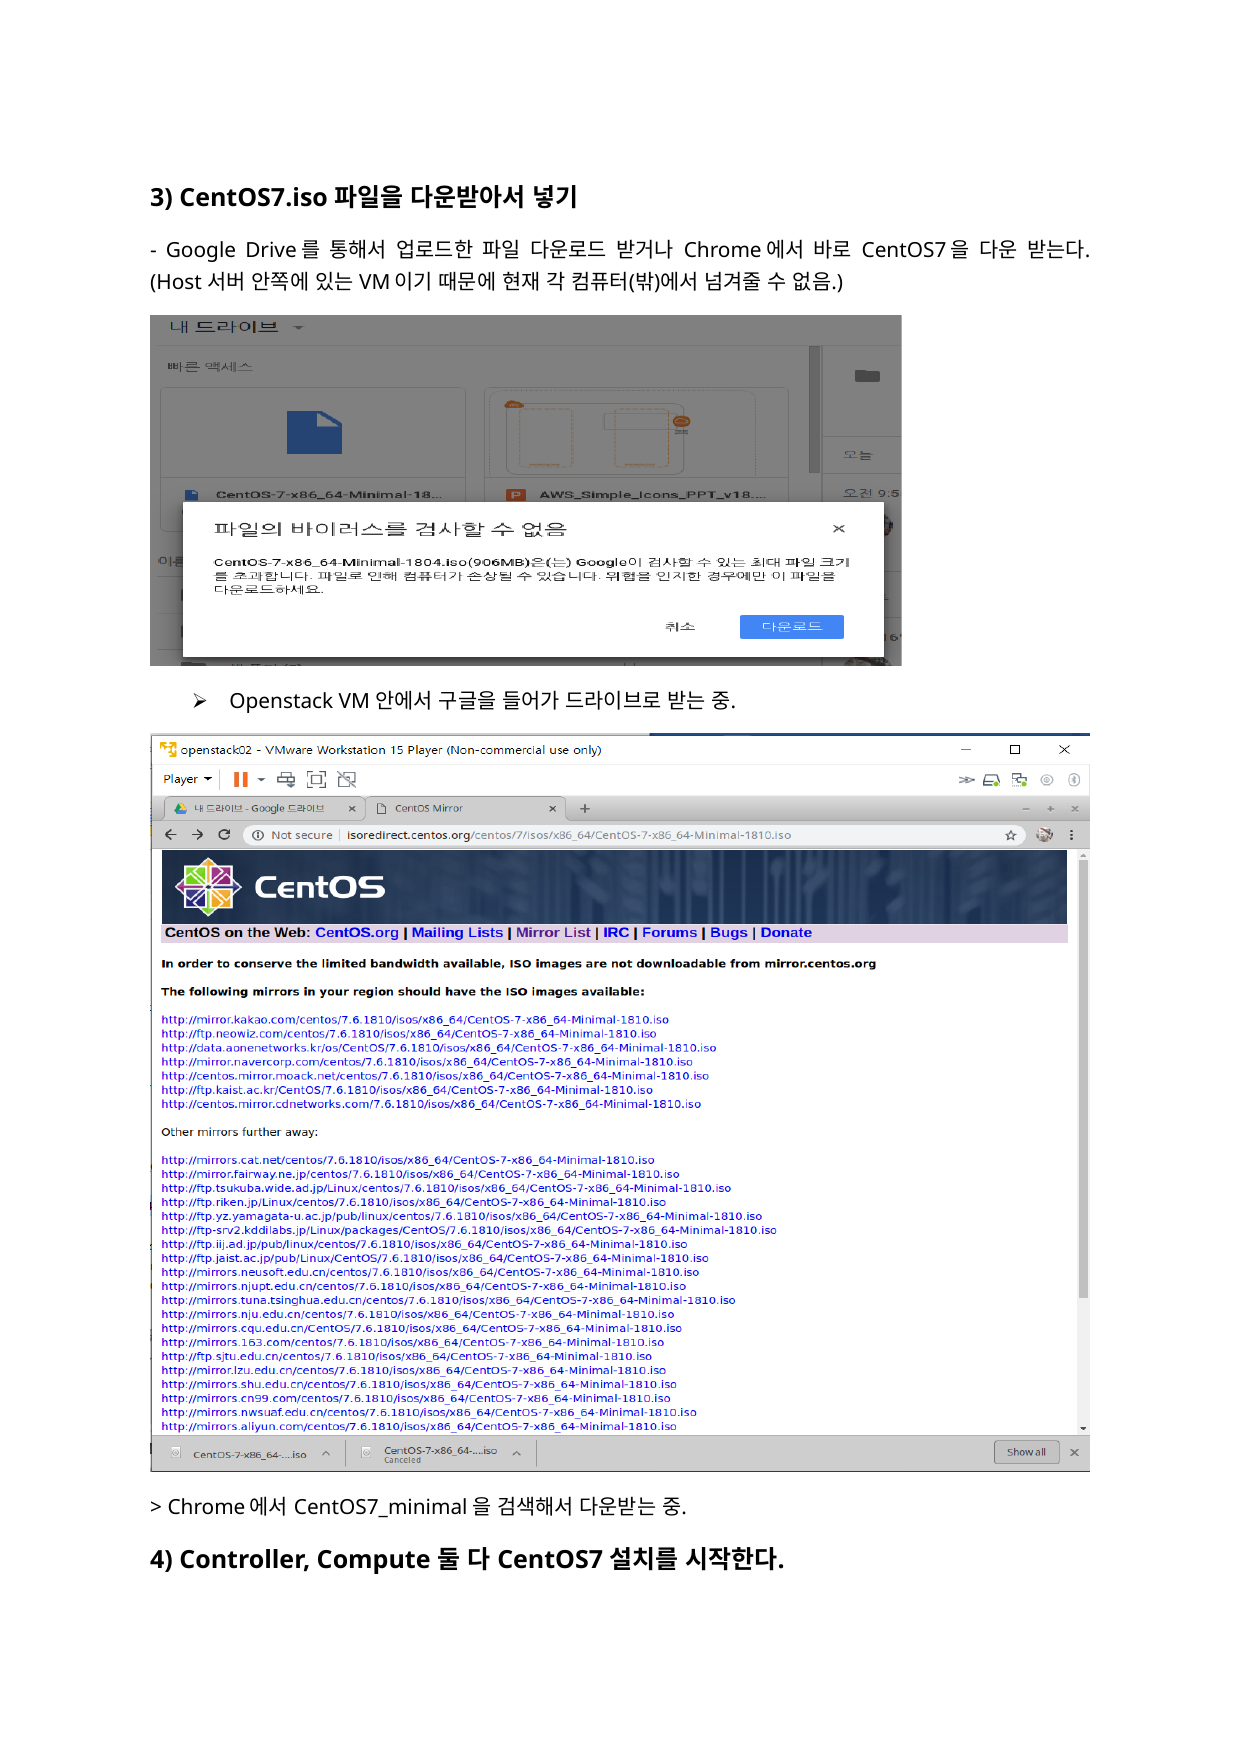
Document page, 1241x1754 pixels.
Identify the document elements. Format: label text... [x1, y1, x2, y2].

text 4) Controller, Compute 둘 다 CentOS7 설치를 시작한다. [150, 1540, 1090, 1576]
text > Chrome에서 CentOS7_minimal을 검색해서 다운받는 중. [150, 1491, 1090, 1521]
text - Google Drive를 통해서 업로드한 파일 다운로드 받거나 Chrome에서 바로 CentOS7을 다운 받는다.(Host 서버 안쪽에 있는 VM이기 때문에 현재 각 컴퓨터(밖)에서 넘겨줄 수 없음.) [150, 233, 1090, 296]
list Openstack VM 안에서 구글을 들어가 드라이브로 받는 중. [192, 684, 1090, 715]
text 3) CentOS7.iso 파일을 다운받아서 넣기 [150, 177, 1090, 213]
picture [150, 315, 902, 666]
picture [150, 733, 1090, 1472]
